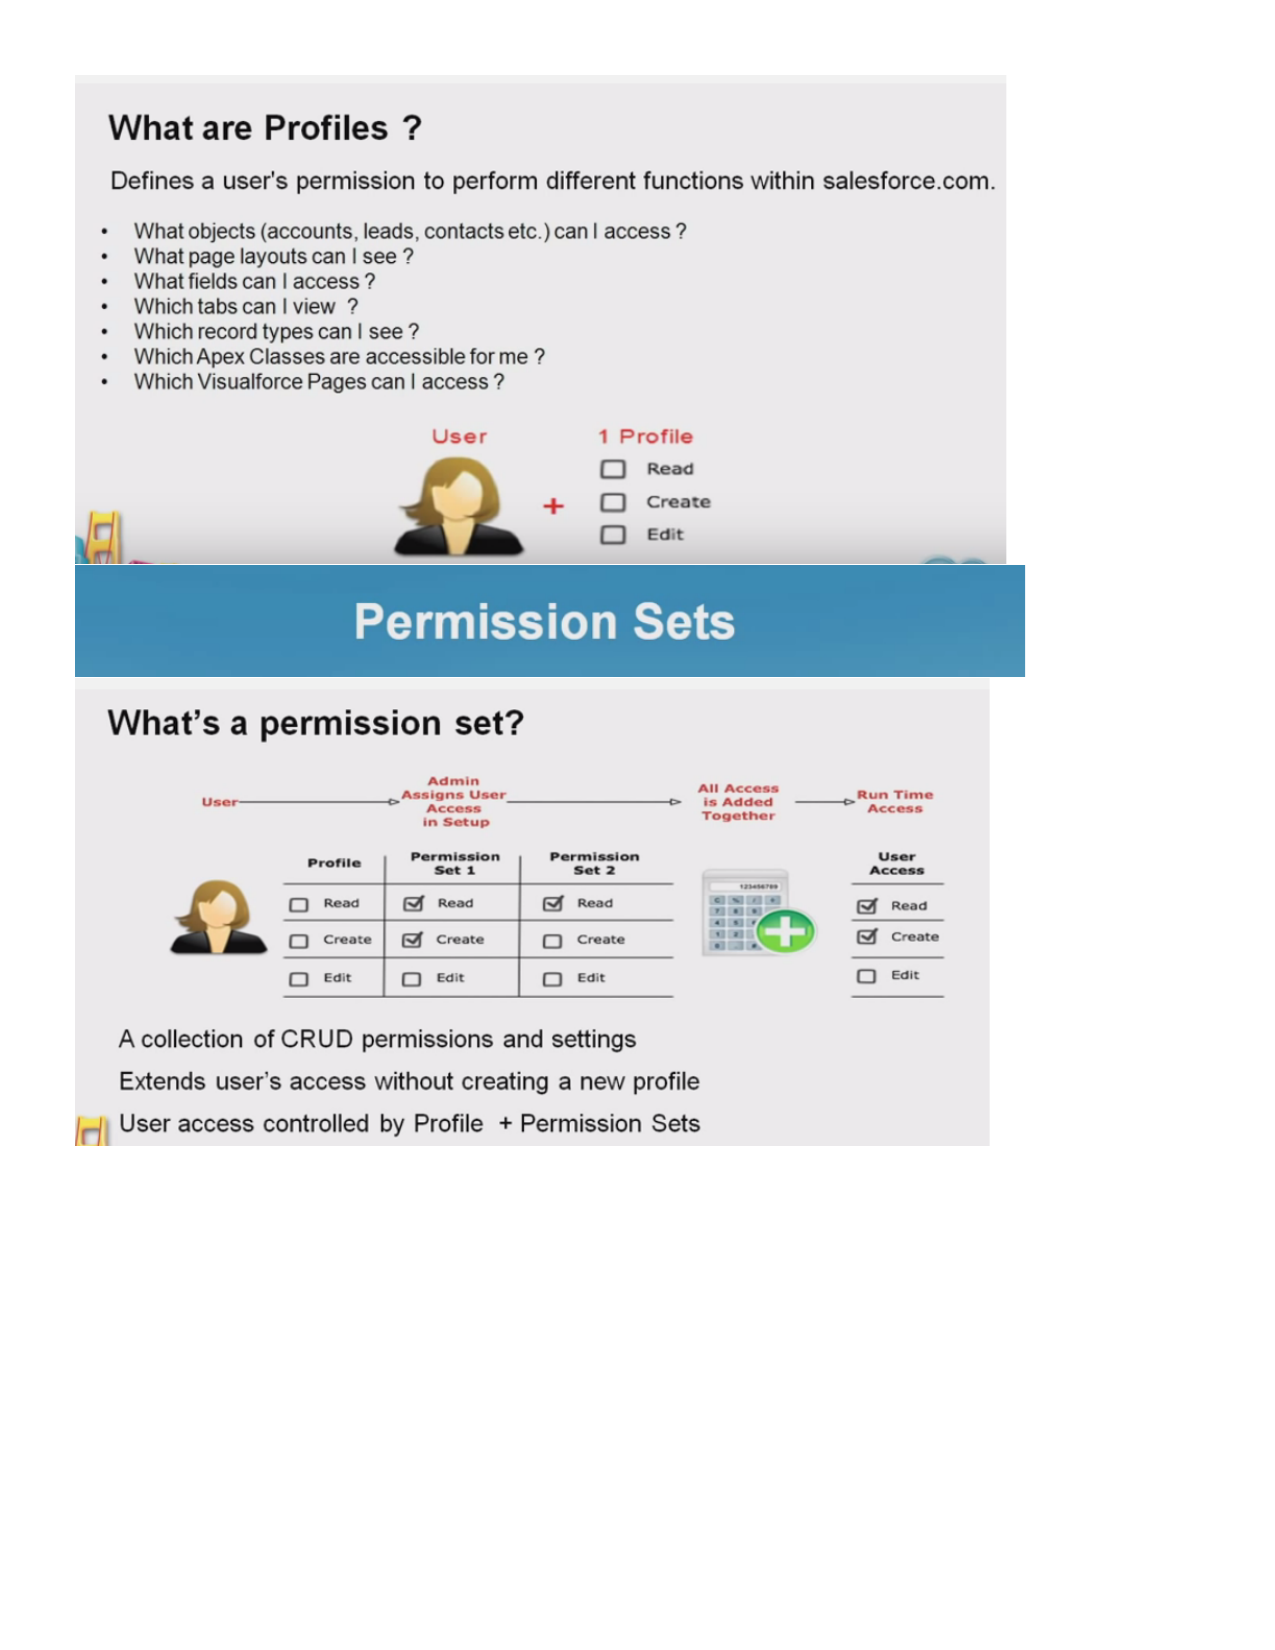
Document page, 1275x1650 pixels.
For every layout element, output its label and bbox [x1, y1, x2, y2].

text [75, 75, 1200, 1146]
picture [75, 75, 1007, 564]
picture [75, 565, 1025, 677]
picture [75, 678, 990, 1146]
